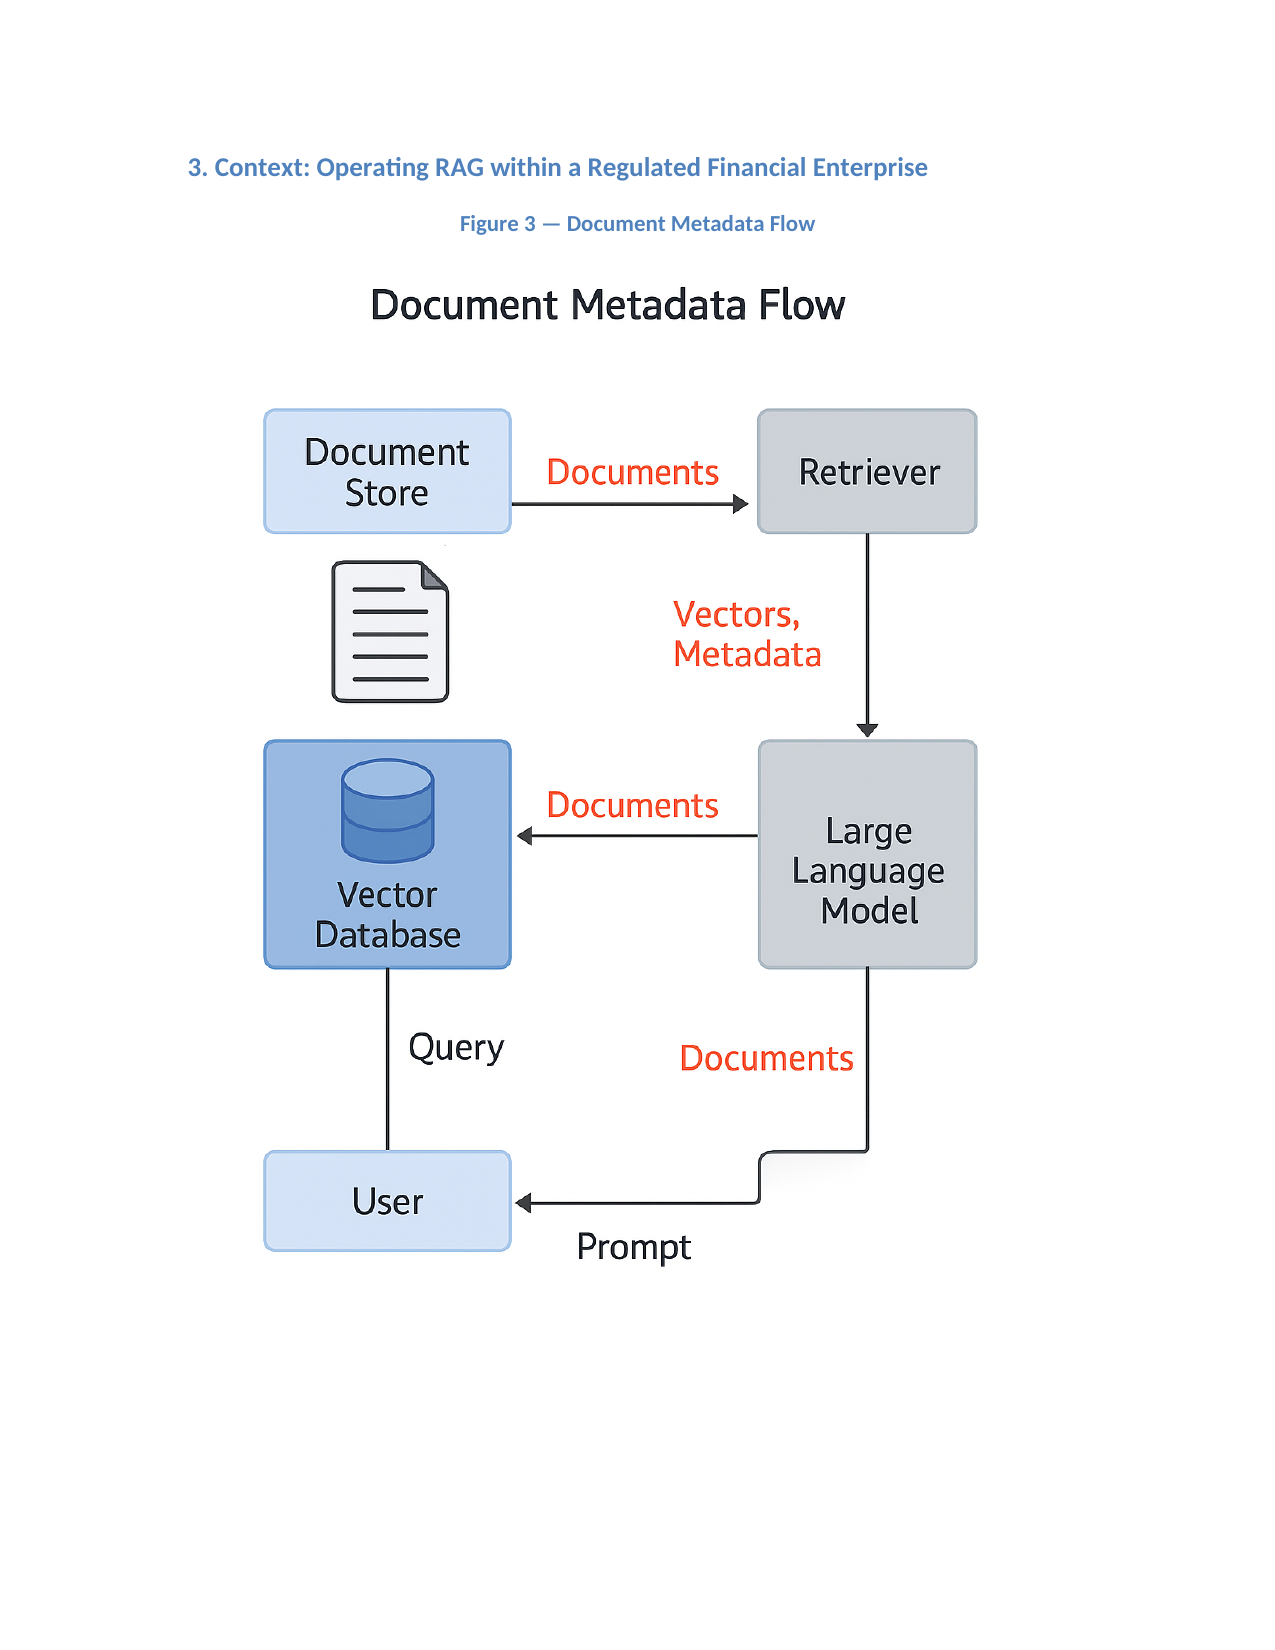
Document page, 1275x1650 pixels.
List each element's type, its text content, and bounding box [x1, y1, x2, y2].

subtitle Figure 3 — Document Metadata Flow [187, 209, 1087, 237]
subtitle 3. Context: Operating RAG within a Regulated Financial Enterprise [187, 150, 1087, 183]
picture [206, 241, 1032, 1479]
